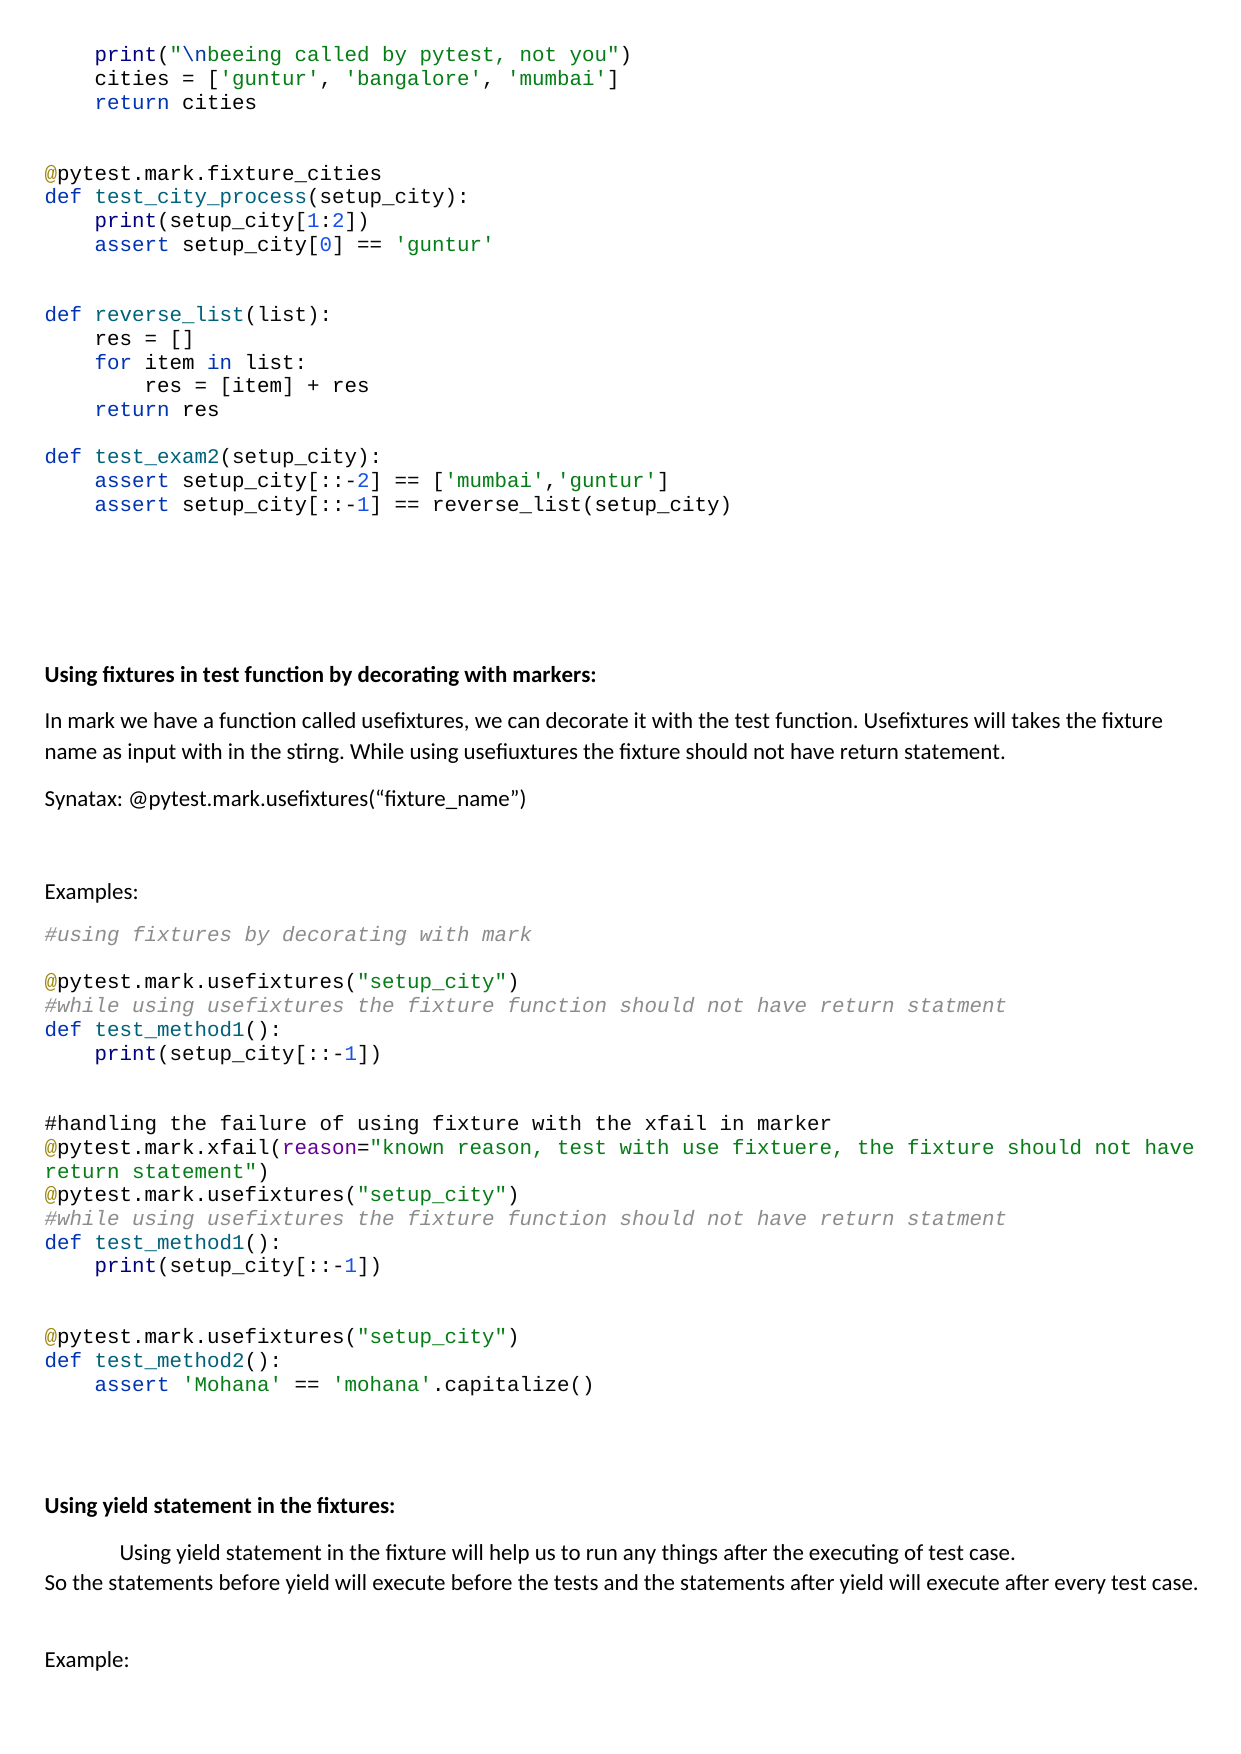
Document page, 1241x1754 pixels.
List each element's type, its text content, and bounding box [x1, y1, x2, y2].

text Using fixtures in test function by decorating with markers: [44, 660, 1211, 688]
text So the statements before yield will execute before the tests and the statements after yield will execute after every test case. [44, 1568, 1211, 1596]
text Synatax: @pytest.mark.usefixtures(“fixture_name”) [44, 784, 1211, 812]
text Examples: [44, 877, 1211, 905]
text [44, 44, 1211, 541]
text Example: [44, 1645, 1211, 1673]
text #using fixtures by decorating with mark @pytest.mark.usefixtures("setup_city") #while using usefixtures the fixture function should not have return statment def test_method1(): print(setup_city[::-1]) [44, 924, 1211, 1113]
text In mark we have a function called usefixtures, we can decorate it with the test function. Usefixtures will takes the fixture name as input with in the stirng. While using usefiuxtures the fixture should not have return statement. [44, 707, 1211, 765]
text Using yield statement in the fixture will help us to run any things after the executing of test case. [44, 1538, 1211, 1566]
text Using yield statement in the fixtures: [44, 1491, 1211, 1519]
text #handling the failure of using fixture with the xfail in marker @pytest.mark.xfail(reason="known reason, test with use fixtuere, the fixture should not have return statement") @pytest.mark.usefixtures("setup_city") #while using usefixtures the fixture function should not have return statment def test_method1(): print(setup_city[::-1]) @pytest.mark.usefixtures("setup_city") def test_method2(): assert 'Mohana' == 'mohana'.capitalize() [44, 1113, 1211, 1397]
